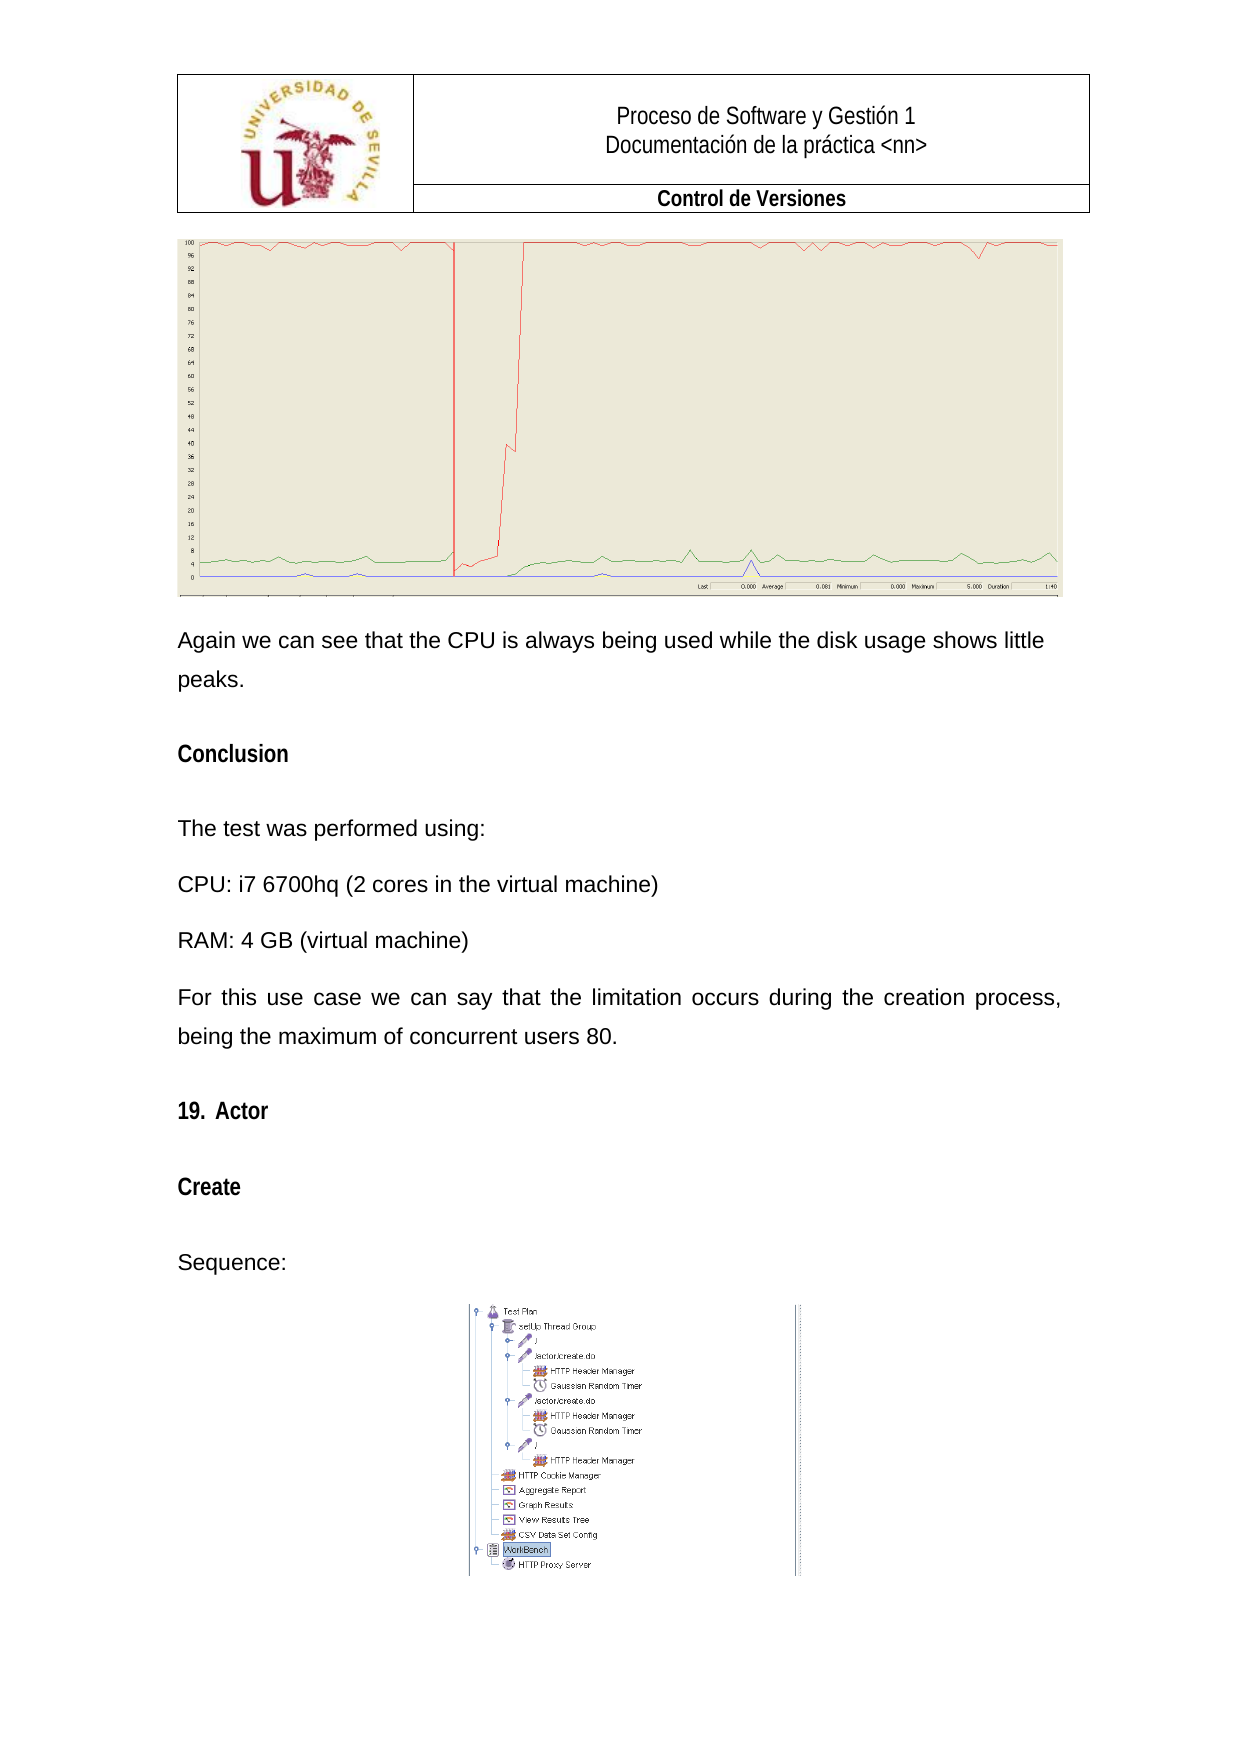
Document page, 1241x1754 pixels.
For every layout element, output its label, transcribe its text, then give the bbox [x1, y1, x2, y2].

subtitle Actor [177, 1096, 1063, 1124]
text The test was performed using: [177, 815, 1063, 842]
picture [240, 79, 381, 208]
text Again we can see that the CPU is always being used while the disk usage shows little peaks. [177, 627, 1063, 692]
text CPU: i7 6700hq (2 cores in the virtual machine) [177, 871, 1063, 898]
text RAM: 4 GB (virtual machine) [177, 927, 1063, 954]
subtitle Conclusion [177, 739, 1063, 768]
picture [468, 1304, 802, 1576]
picture [177, 239, 1063, 597]
text Sequence: [177, 1248, 1063, 1275]
subtitle Create [177, 1172, 1063, 1201]
text For this use case we can say that the limitation occurs during the creation process, being the maximum of concurrent users 80. [177, 984, 1063, 1049]
